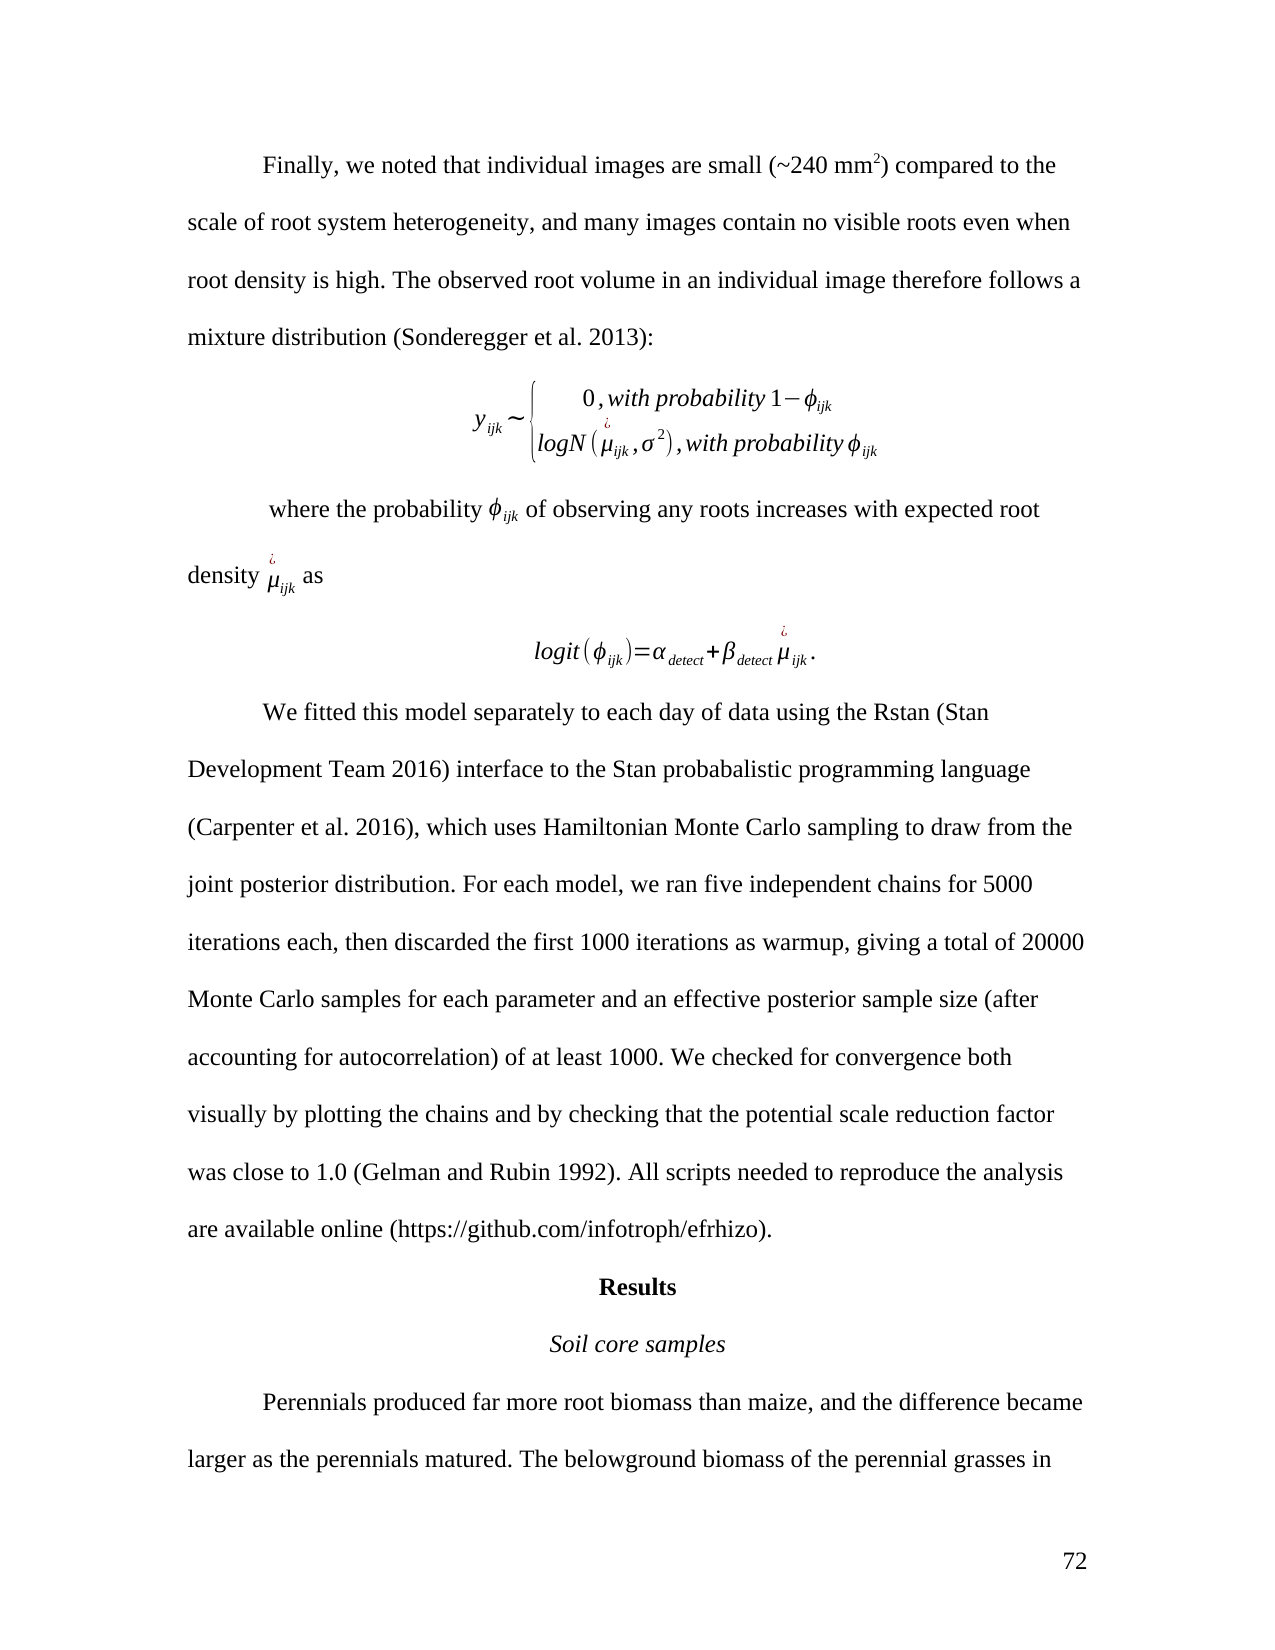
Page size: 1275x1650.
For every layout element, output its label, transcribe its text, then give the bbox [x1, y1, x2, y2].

text Finally, we noted that individual images are small (~240 mm2) compared to the scale of root system heterogeneity, and many images contain no visible roots even when root density is high. The observed root volume in an individual image therefore follows a mixture distribution (Sonderegger et al. 2013): [187, 150, 1087, 351]
subtitle Soil core samples [187, 1329, 1087, 1358]
text We fitted this model separately to each day of data using the Rstan (Stan Development Team 2016) interface to the Stan probabalistic programming language (Carpenter et al. 2016), which uses Hamiltonian Monte Carlo sampling to draw from the joint posterior distribution. For each model, we ran five independent chains for 5000 iterations each, then discarded the first 1000 iterations as warmup, giving a total of 20000 Monte Carlo samples for each parameter and an effective posterior sample size (after accounting for autocorrelation) of at least 1000. We checked for convergence both visually by plotting the chains and by checking that the potential scale reduction factor was close to 1.0 (Gelman and Rubin 1992). All scripts needed to reproduce the analysis are available online (https://github.com/infotroph/efrhizo). [187, 697, 1087, 1243]
subtitle Results [187, 1272, 1087, 1301]
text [187, 1387, 1087, 1473]
text where the probability of observing any roots increases with expected root density as [187, 493, 1087, 596]
